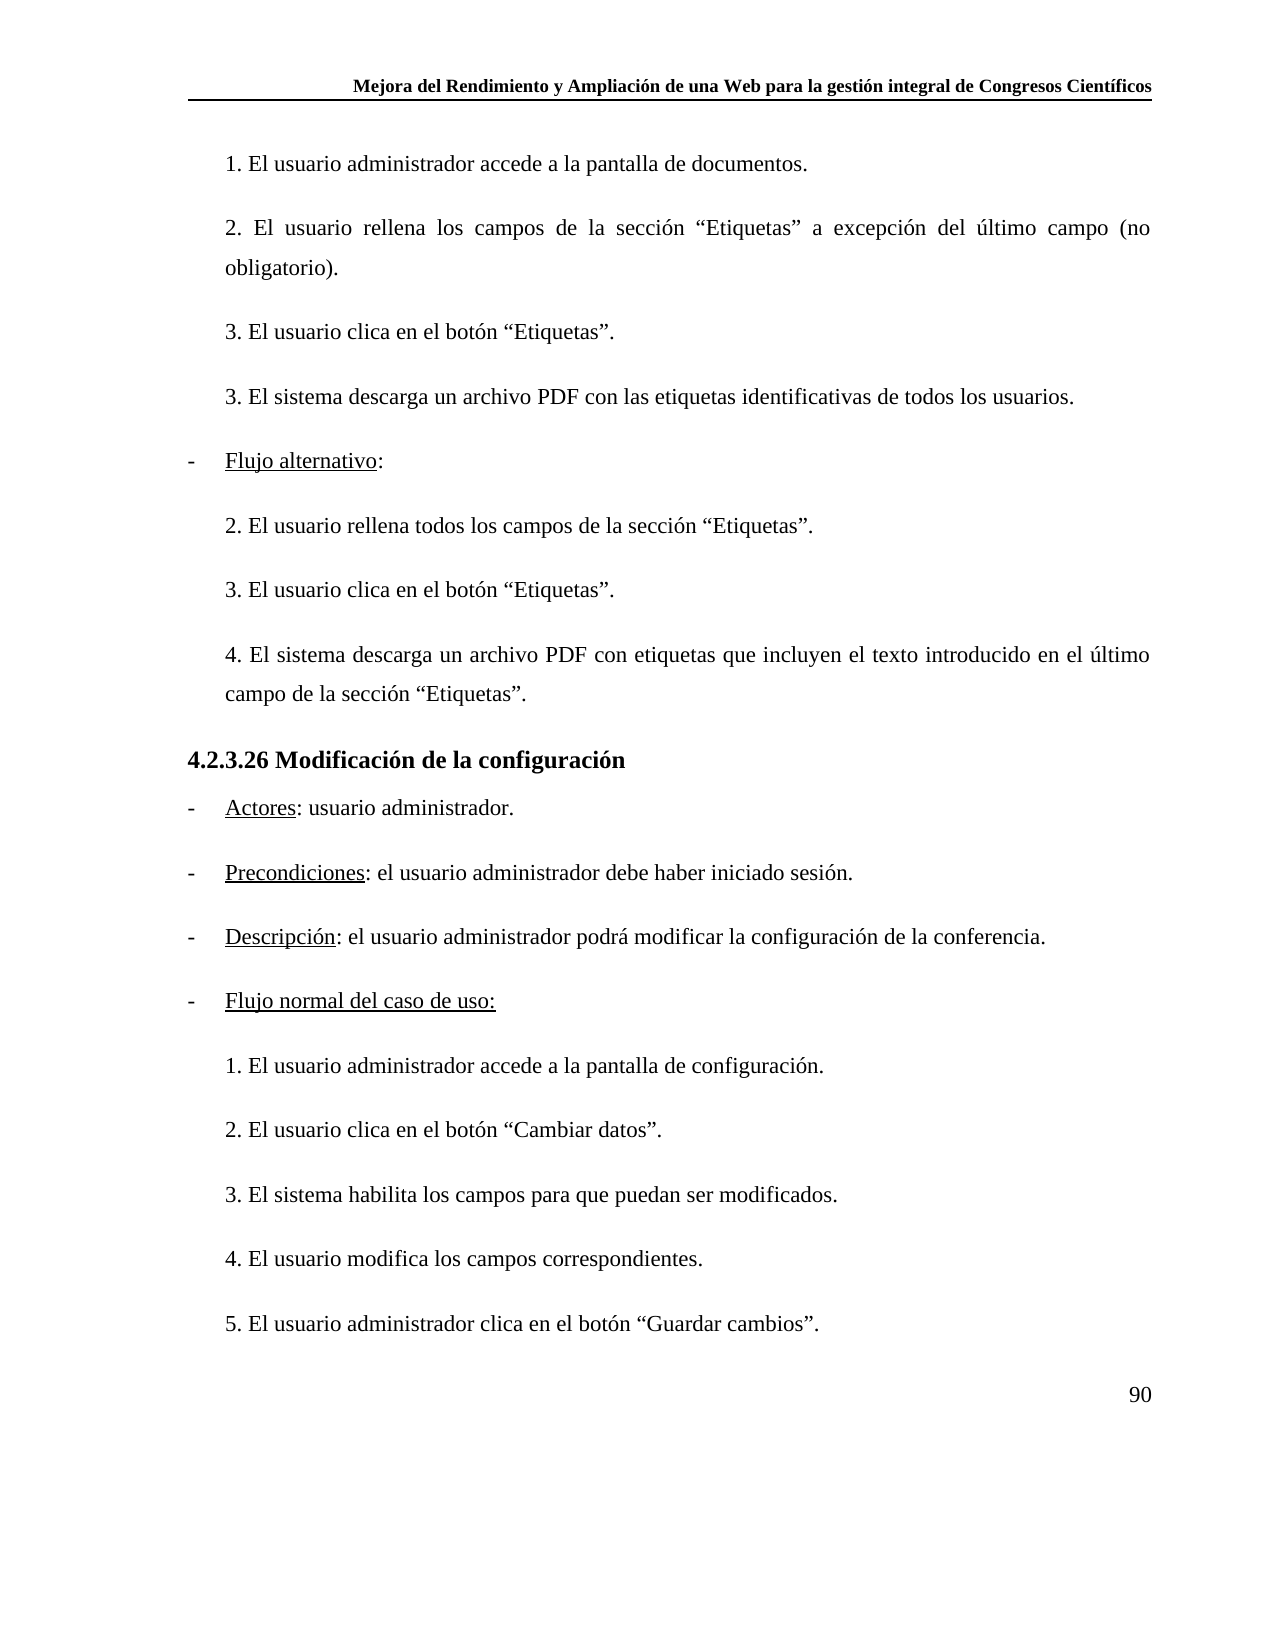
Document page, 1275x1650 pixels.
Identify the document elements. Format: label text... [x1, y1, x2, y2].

text 4. El sistema descarga un archivo PDF con etiquetas que incluyen el texto introducido en el último campo de la sección “Etiquetas”. [225, 641, 1152, 707]
list Actores: usuario administrador. [187, 794, 1152, 821]
list Flujo alternativo: [187, 447, 1152, 474]
list Precondiciones: el usuario administrador debe haber iniciado sesión. [187, 859, 1152, 885]
text 4. El usuario modifica los campos correspondientes. [225, 1246, 1152, 1272]
text 3. El sistema descarga un archivo PDF con las etiquetas identificativas de todos los usuarios. [225, 383, 1152, 409]
text 5. El usuario administrador clica en el botón “Guardar cambios”. [225, 1310, 1152, 1336]
text 1. El usuario administrador accede a la pantalla de documentos. [225, 150, 1152, 176]
text 3. El sistema habilita los campos para que puedan ser modificados. [225, 1181, 1152, 1207]
text 2. El usuario rellena los campos de la sección “Etiquetas” a excepción del último campo (no obligatorio). [225, 214, 1152, 280]
text 2. El usuario clica en el botón “Cambiar datos”. [225, 1117, 1152, 1143]
subtitle 4.2.3.26 Modificación de la configuración [187, 745, 1152, 773]
text 3. El usuario clica en el botón “Etiquetas”. [225, 576, 1152, 603]
text 1. El usuario administrador accede a la pantalla de configuración. [225, 1052, 1152, 1078]
list Descripción: el usuario administrador podrá modificar la configuración de la conferencia. [187, 923, 1152, 949]
list Flujo normal del caso de uso: [187, 988, 1152, 1014]
text 2. El usuario rellena todos los campos de la sección “Etiquetas”. [225, 512, 1152, 538]
text 3. El usuario clica en el botón “Etiquetas”. [225, 318, 1152, 345]
